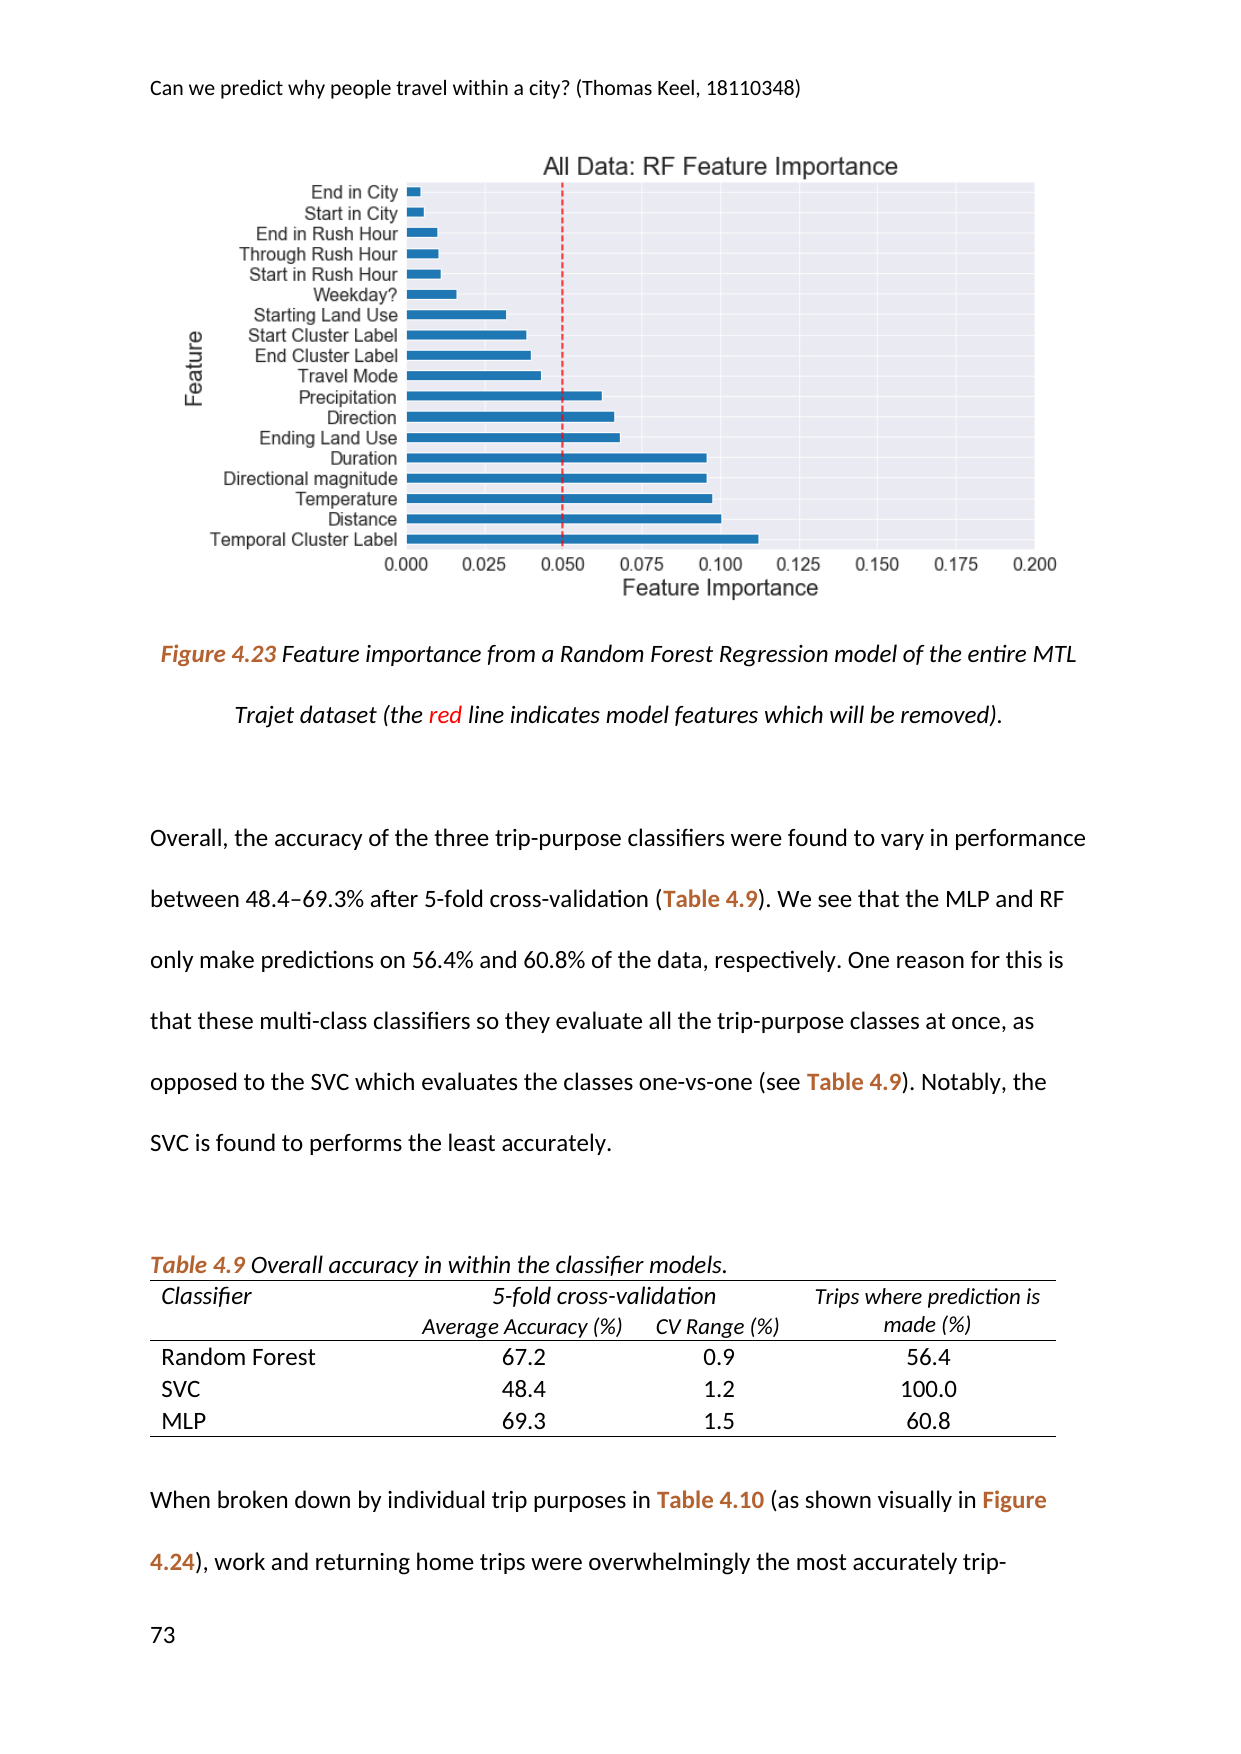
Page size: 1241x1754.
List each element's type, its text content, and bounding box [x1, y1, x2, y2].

picture [176, 150, 1064, 608]
table_cell 67.2 [410, 1341, 637, 1373]
table_cell 69.3 [410, 1405, 637, 1436]
table_header Classifier [150, 1281, 410, 1340]
table_cell 56.4 [801, 1341, 1056, 1373]
table_cell 60.8 [801, 1405, 1056, 1436]
table_cell 0.9 [637, 1341, 801, 1373]
table_cell CV Range (%) [637, 1311, 801, 1340]
table_cell Average Accuracy (%) [410, 1311, 637, 1340]
table_cell 48.4 [410, 1373, 637, 1405]
table_header Trips where prediction is made (%) [801, 1281, 1056, 1340]
text Overall, the accuracy of the three trip-purpose classifiers were found to vary in performance between 48.4–69.3% after 5-fold cross-validation (Table 4.9). We see that the MLP and RF only make predictions on 56.4% and 60.8% of the data, respectively. One reason for this is that these multi-class classifiers so they evaluate all the trip-purpose classes at once, as opposed to the SVC which evaluates the classes one-vs-one (see Table 4.9). Notably, the SVC is found to performs the least accurately. [150, 822, 1090, 1157]
table_cell 1.2 [637, 1373, 801, 1405]
table_cell MLP [150, 1405, 410, 1436]
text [150, 1484, 1090, 1576]
table_cell Random Forest [150, 1341, 410, 1373]
text Figure 4.23 Feature importance from a Random Forest Regression model of the entire MTL Trajet dataset (the red line indicates model features which will be removed). [150, 638, 1090, 730]
text Table 4.9 Overall accuracy in within the classifier models. [150, 1249, 1090, 1279]
table_header 5-fold cross-validation [410, 1281, 801, 1311]
table_cell SVC [150, 1373, 410, 1405]
table_cell 100.0 [801, 1373, 1056, 1405]
table_cell 1.5 [637, 1405, 801, 1436]
